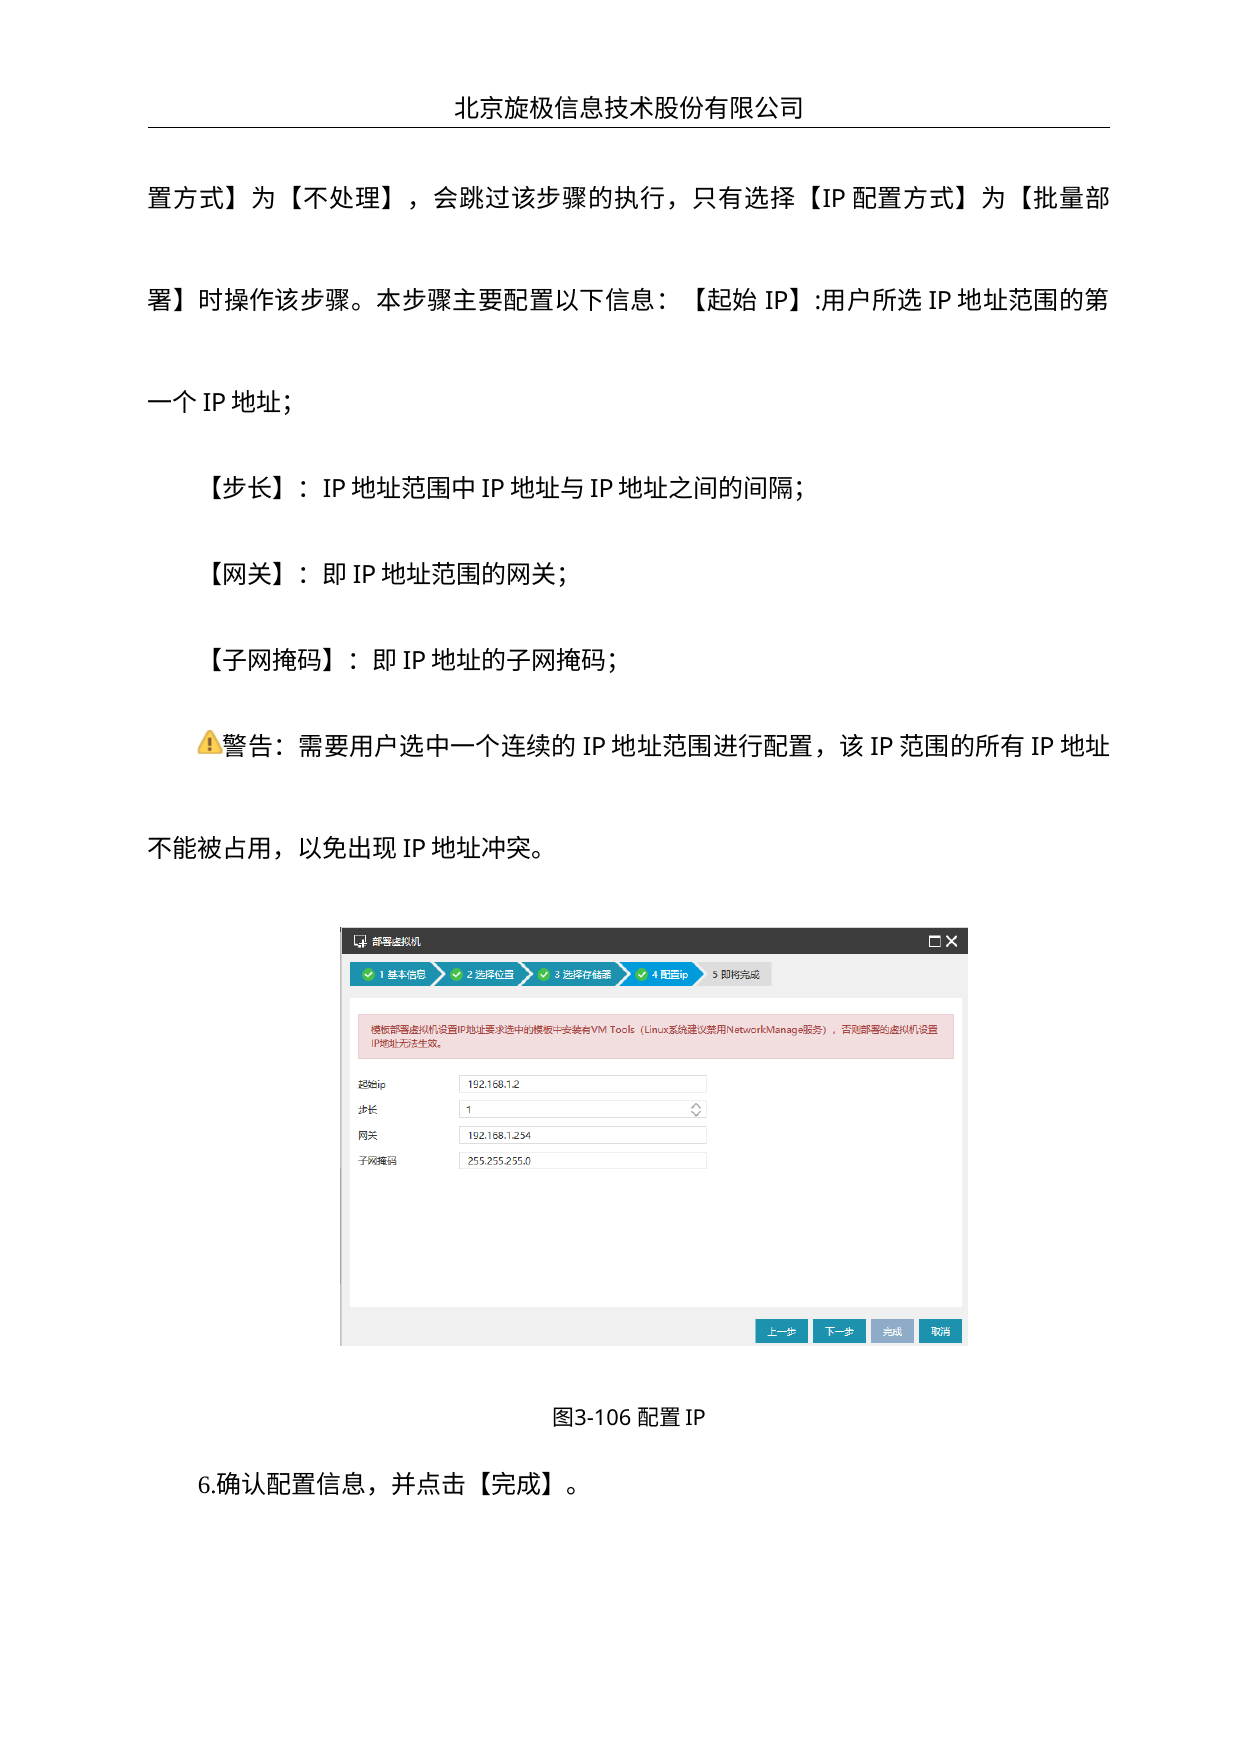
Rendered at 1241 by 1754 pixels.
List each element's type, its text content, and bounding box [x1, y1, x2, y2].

text 【子网掩码】：即IP地址的子网掩码； [148, 625, 1110, 693]
text 【步长】：IP地址范围中IP地址与IP地址之间的间隔； [148, 453, 1110, 521]
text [148, 163, 1110, 434]
picture [340, 927, 968, 1346]
text 警告：需要用户选中一个连续的IP地址范围进行配置，该IP范围的所有IP地址不能被占用，以免出现IP地址冲突。 [148, 711, 1110, 881]
picture [197, 730, 223, 756]
text 图3-106 配置IP [148, 1398, 1110, 1432]
text 【网关】：即IP地址范围的网关； [148, 539, 1110, 607]
text 6.确认配置信息，并点击【完成】。 [148, 1448, 1110, 1516]
